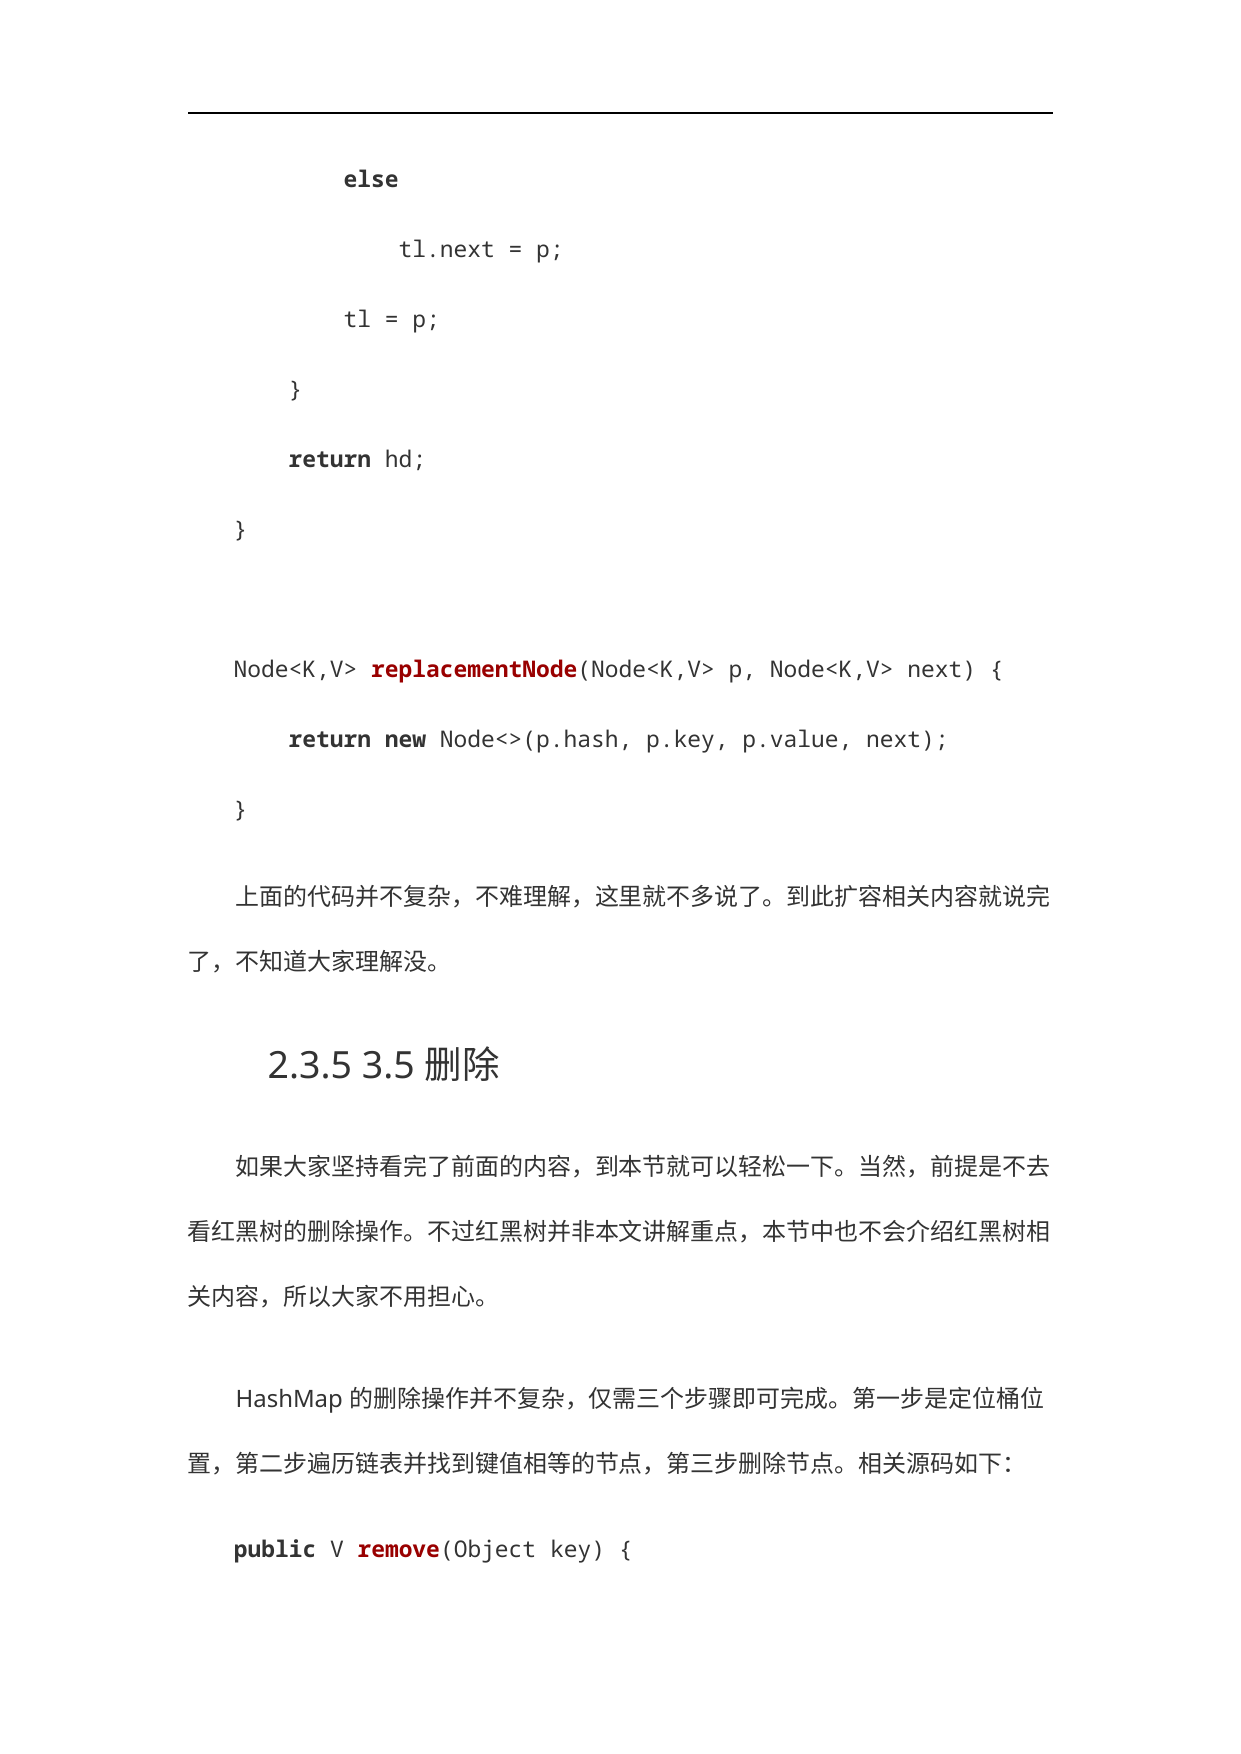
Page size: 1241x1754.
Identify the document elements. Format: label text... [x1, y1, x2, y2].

text HashMap 的删除操作并不复杂，仅需三个步骤即可完成。第一步是定位桶位置，第二步遍历链表并找到键值相等的节点，第三步删除节点。相关源码如下： [187, 1364, 1053, 1494]
text 如果大家坚持看完了前面的内容，到本节就可以轻松一下。当然，前提是不去看红黑树的删除操作。不过红黑树并非本文讲解重点，本节中也不会介绍红黑树相关内容，所以大家不用担心。 [187, 1132, 1053, 1327]
text 上面的代码并不复杂，不难理解，这里就不多说了。到此扩容相关内容就说完了，不知道大家理解没。 [187, 862, 1053, 992]
text tl = p; [187, 302, 1053, 334]
text return hd; [187, 442, 1053, 474]
text else [187, 162, 1053, 194]
text Node<K,V> replacementNode(Node<K,V> p, Node<K,V> next) { [187, 652, 1053, 684]
text } [187, 512, 1053, 544]
text tl.next = p; [187, 232, 1053, 264]
text return new Node<>(p.hash, p.key, p.value, next); [187, 722, 1053, 754]
text } [187, 372, 1053, 404]
text } [187, 792, 1053, 824]
text public V remove(Object key) { [187, 1532, 1053, 1564]
subtitle 3.5 删除 [247, 1029, 1053, 1094]
